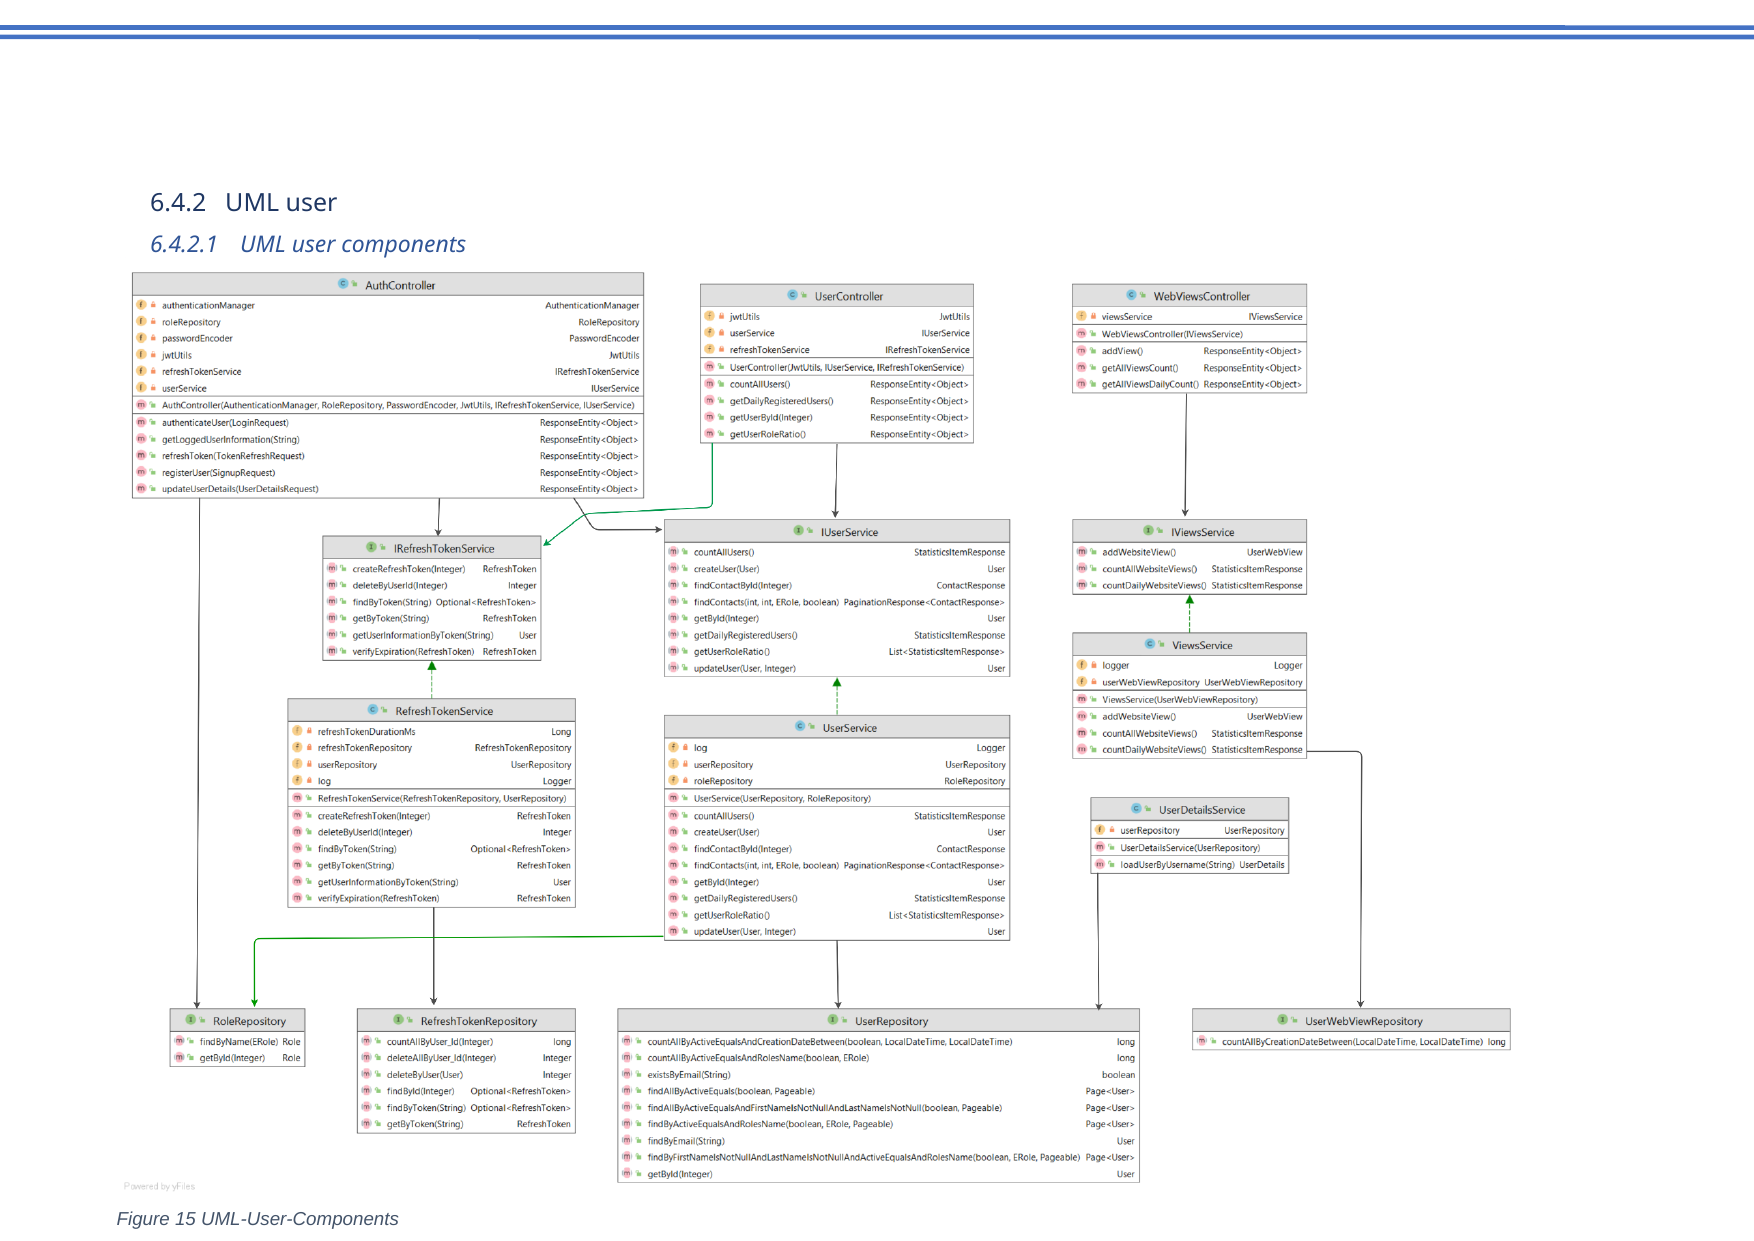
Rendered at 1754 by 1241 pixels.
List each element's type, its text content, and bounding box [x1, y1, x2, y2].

subtitle UML user components [150, 228, 1604, 259]
subtitle UML user [150, 184, 1604, 218]
picture [116, 257, 1526, 1198]
